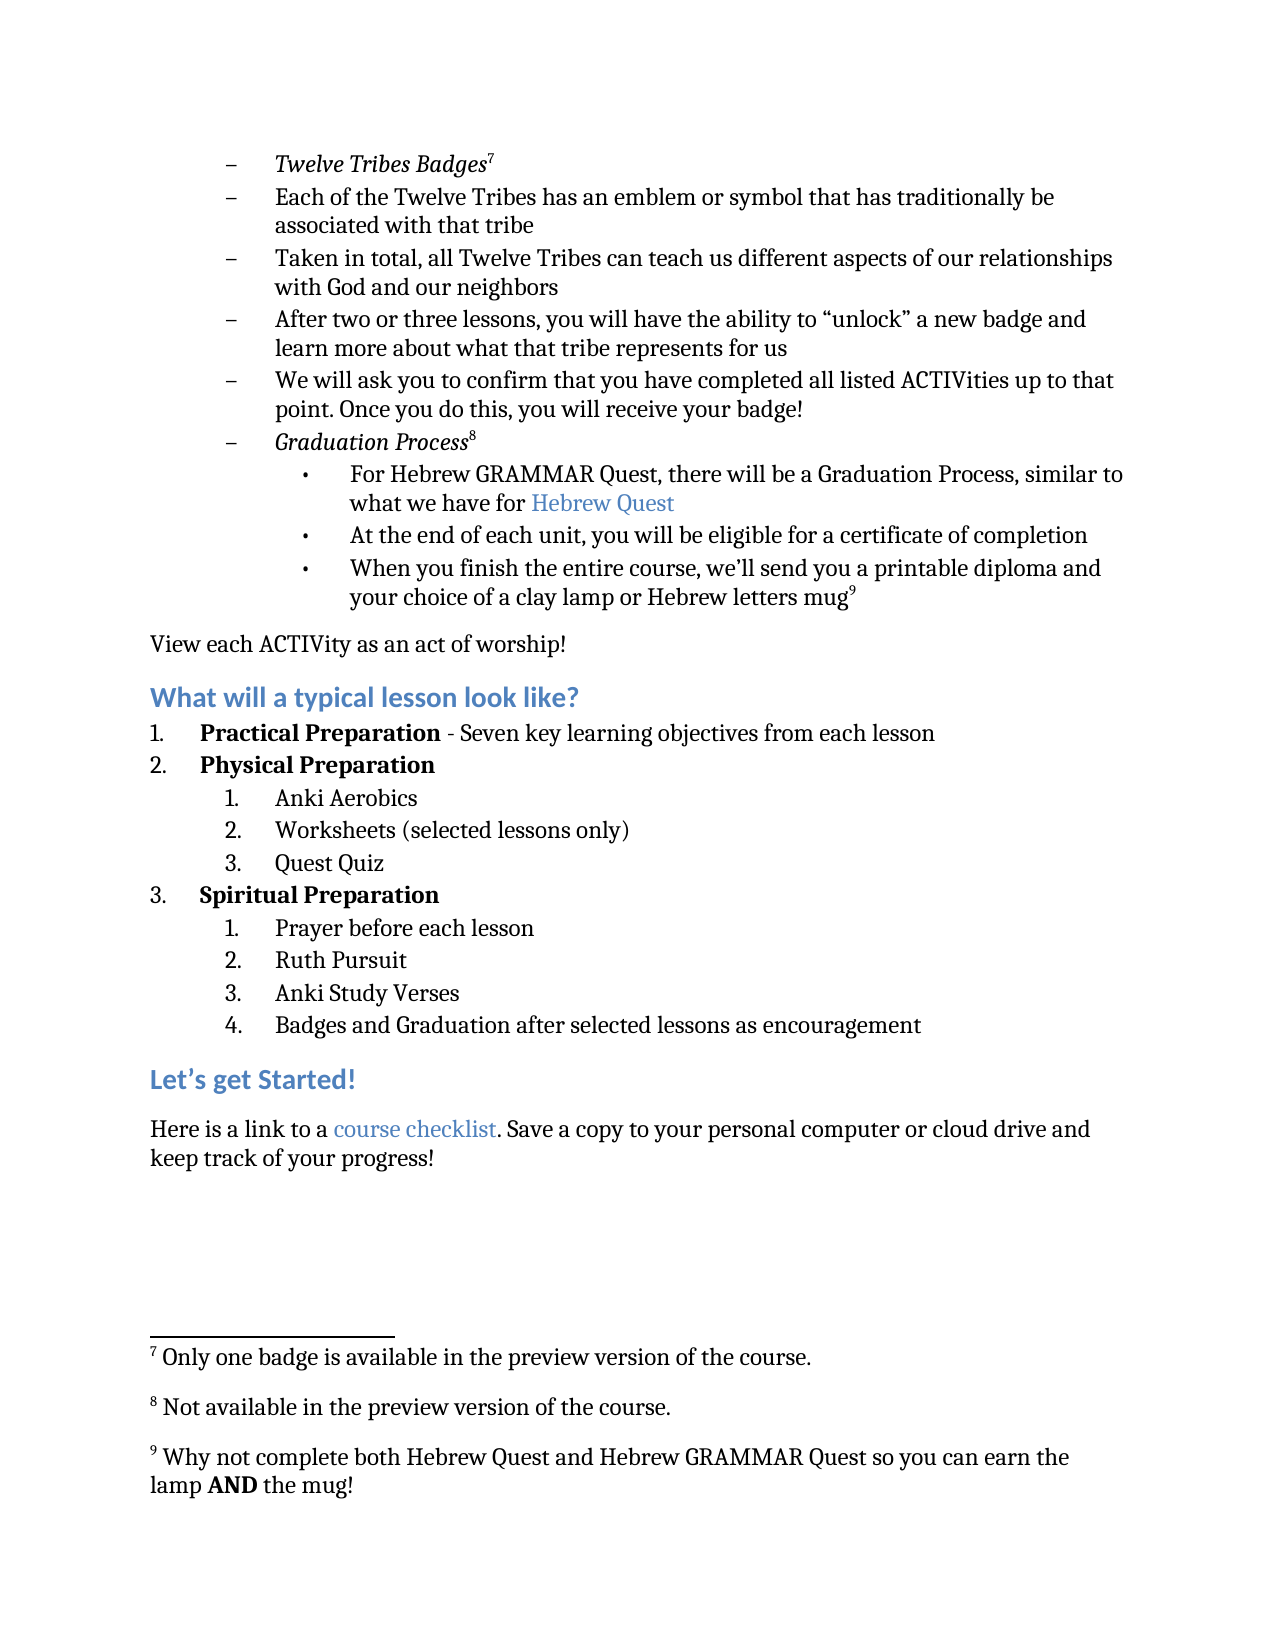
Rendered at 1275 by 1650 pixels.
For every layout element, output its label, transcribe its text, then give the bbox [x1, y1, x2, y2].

list Practical Preparation - Seven key learning objectives from each lesson [150, 719, 1125, 748]
list Graduation Process [225, 427, 1125, 456]
text Here is a link to a course checklist. Save a copy to your personal computer or cloud drive and keep track of your progress! [150, 1115, 1125, 1173]
list Prayer before each lesson [225, 914, 1125, 943]
list Each of the Twelve Tribes has an emblem or symbol that has traditionally be associated with that tribe [225, 182, 1125, 240]
subtitle What will a typical lesson look like? [150, 679, 1125, 715]
list For Hebrew GRAMMAR Quest, there will be a Graduation Process, similar to what we have for Hebrew Quest [300, 460, 1125, 517]
list Anki Study Verses [225, 979, 1125, 1008]
text View each ACTIVity as an act of worship! [150, 630, 1125, 659]
list Badges and Graduation after selected lessons as encouragement [225, 1011, 1125, 1040]
list Spiritual Preparation [150, 881, 1125, 910]
list Twelve Tribes Badges [225, 150, 1125, 179]
list Physical Preparation [150, 751, 1125, 780]
list Taken in total, all Twelve Tribes can teach us different aspects of our relationships with God and our neighbors [225, 244, 1125, 301]
list Ruth Pursuit [225, 946, 1125, 975]
list We will ask you to confirm that you have completed all listed ACTIVities up to that point. Once you do this, you will receive your badge! [225, 366, 1125, 424]
list Worksheets (selected lessons only) [225, 816, 1125, 845]
list Anki Aerobics [225, 784, 1125, 813]
list When you finish the entire course, we’ll send you a printable diploma and your choice of a clay lamp or Hebrew letters mug [300, 554, 1125, 611]
list At the end of each unit, you will be eligible for a certificate of completion [300, 521, 1125, 550]
subtitle Let’s get Started! [150, 1061, 1125, 1097]
list Quest Quiz [225, 849, 1125, 878]
list After two or three lessons, you will have the ability to “unlock” a new badge and learn more about what that tribe represents for us [225, 305, 1125, 362]
